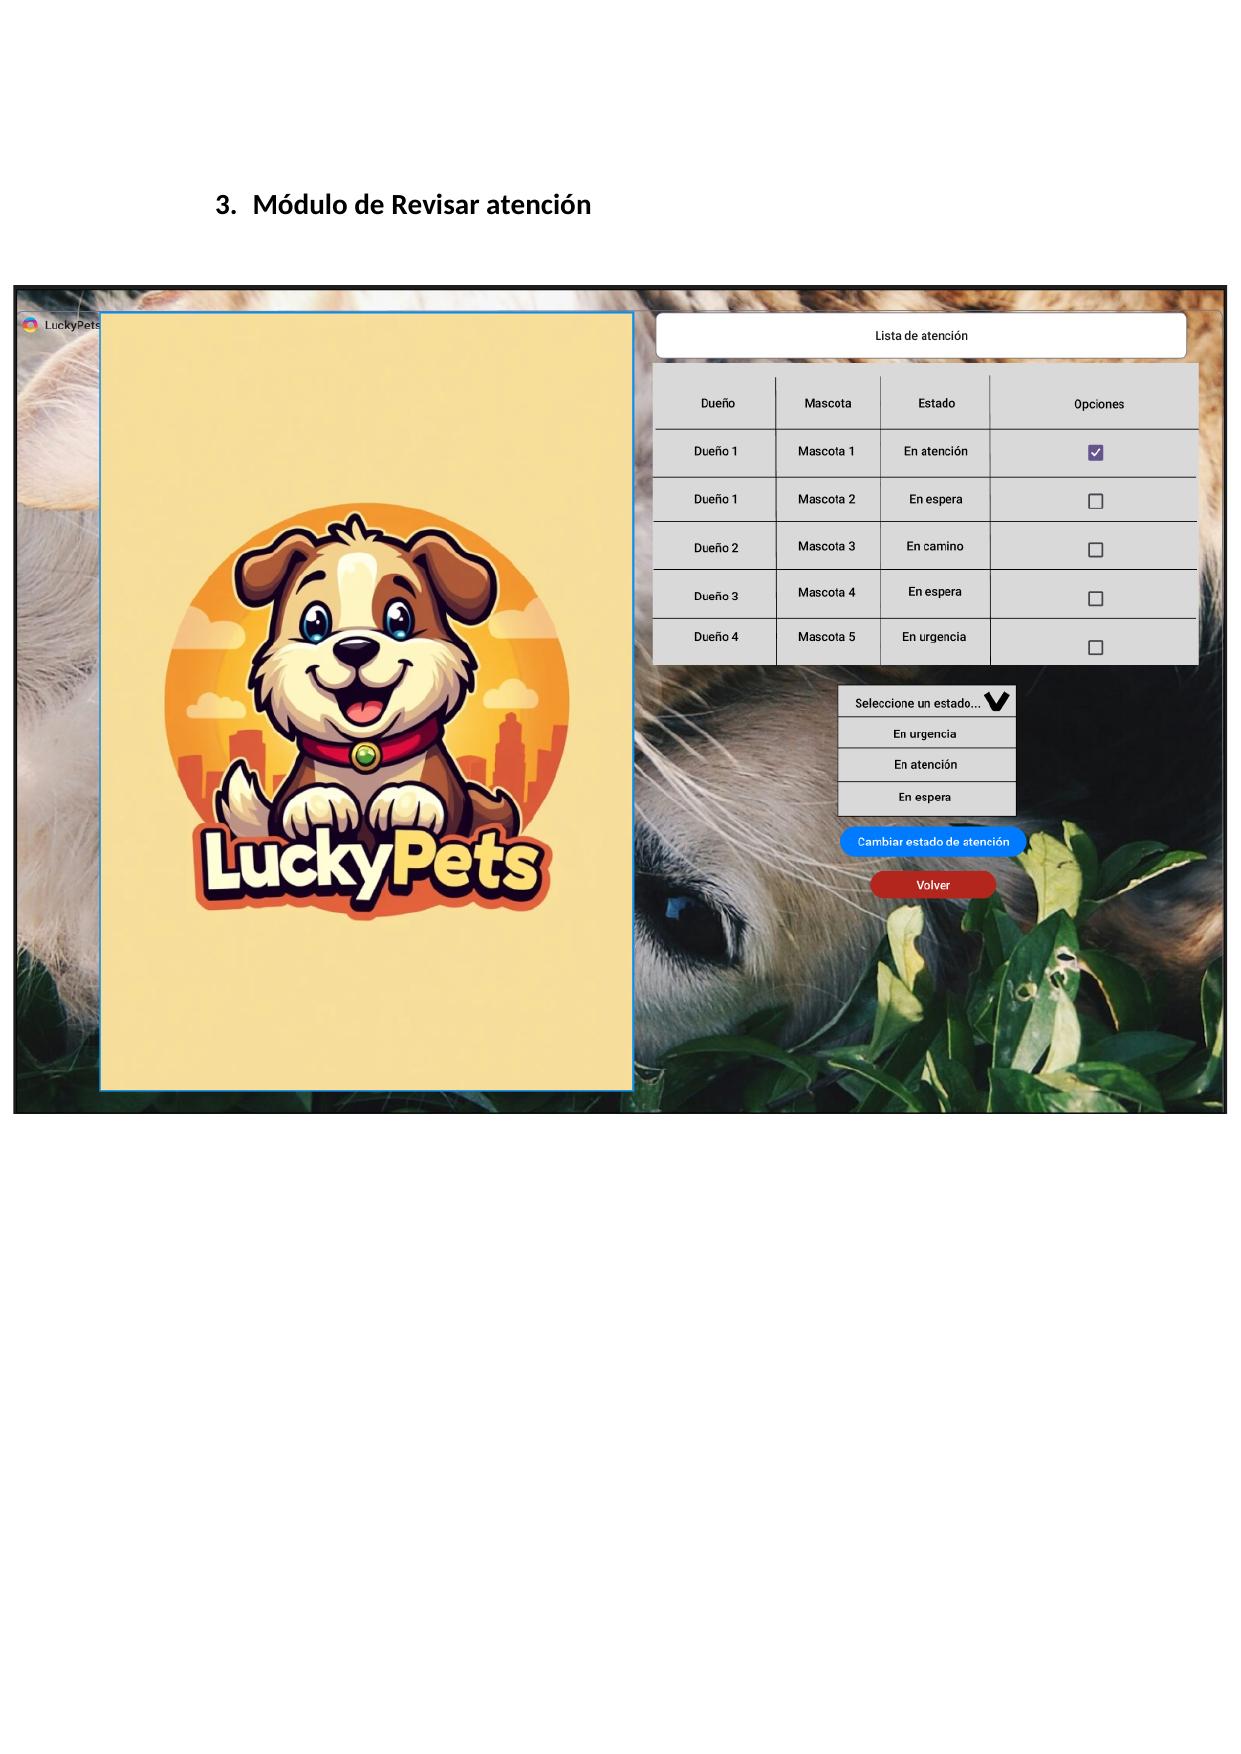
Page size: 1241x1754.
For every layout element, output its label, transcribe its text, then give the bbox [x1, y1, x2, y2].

list Módulo de Revisar atención [215, 186, 1063, 222]
picture [13, 285, 1228, 1114]
